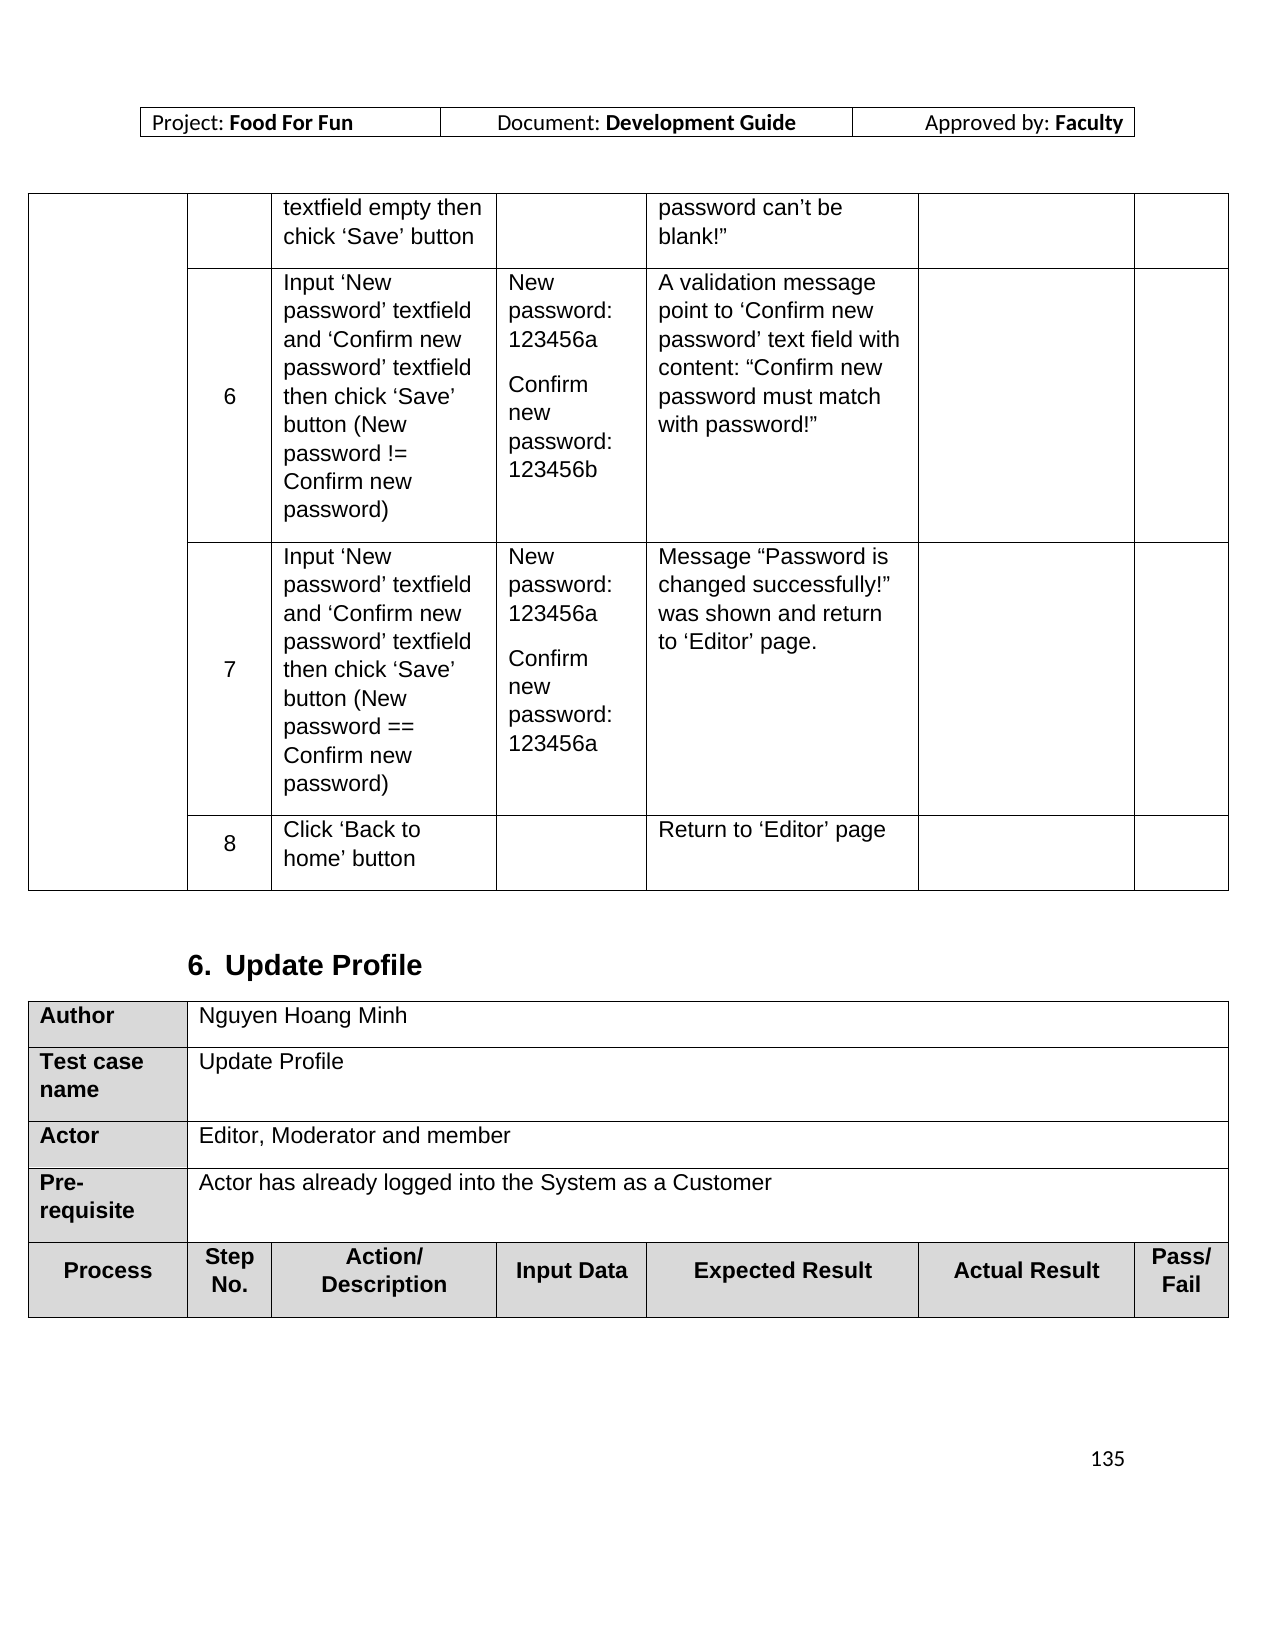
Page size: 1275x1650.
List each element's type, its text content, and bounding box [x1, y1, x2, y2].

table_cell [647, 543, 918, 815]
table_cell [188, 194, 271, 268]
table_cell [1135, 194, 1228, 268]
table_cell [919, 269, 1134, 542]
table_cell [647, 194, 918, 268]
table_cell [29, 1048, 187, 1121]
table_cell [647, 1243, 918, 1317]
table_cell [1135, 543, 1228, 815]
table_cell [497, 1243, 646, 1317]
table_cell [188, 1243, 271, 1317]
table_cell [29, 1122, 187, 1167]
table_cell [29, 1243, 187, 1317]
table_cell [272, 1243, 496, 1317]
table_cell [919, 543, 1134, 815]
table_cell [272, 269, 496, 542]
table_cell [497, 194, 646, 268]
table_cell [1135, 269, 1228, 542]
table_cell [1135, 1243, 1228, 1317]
list Update Profile [187, 948, 1125, 981]
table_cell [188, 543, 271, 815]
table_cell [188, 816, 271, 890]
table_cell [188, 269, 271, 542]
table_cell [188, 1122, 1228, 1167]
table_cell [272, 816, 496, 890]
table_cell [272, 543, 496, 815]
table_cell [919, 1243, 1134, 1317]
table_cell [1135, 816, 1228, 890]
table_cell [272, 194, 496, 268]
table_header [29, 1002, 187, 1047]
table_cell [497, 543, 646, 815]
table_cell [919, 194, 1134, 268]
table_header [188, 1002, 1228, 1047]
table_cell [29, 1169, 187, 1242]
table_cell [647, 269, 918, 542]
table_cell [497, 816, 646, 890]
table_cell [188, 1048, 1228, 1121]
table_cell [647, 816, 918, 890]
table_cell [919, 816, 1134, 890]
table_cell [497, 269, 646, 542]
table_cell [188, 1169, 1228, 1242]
